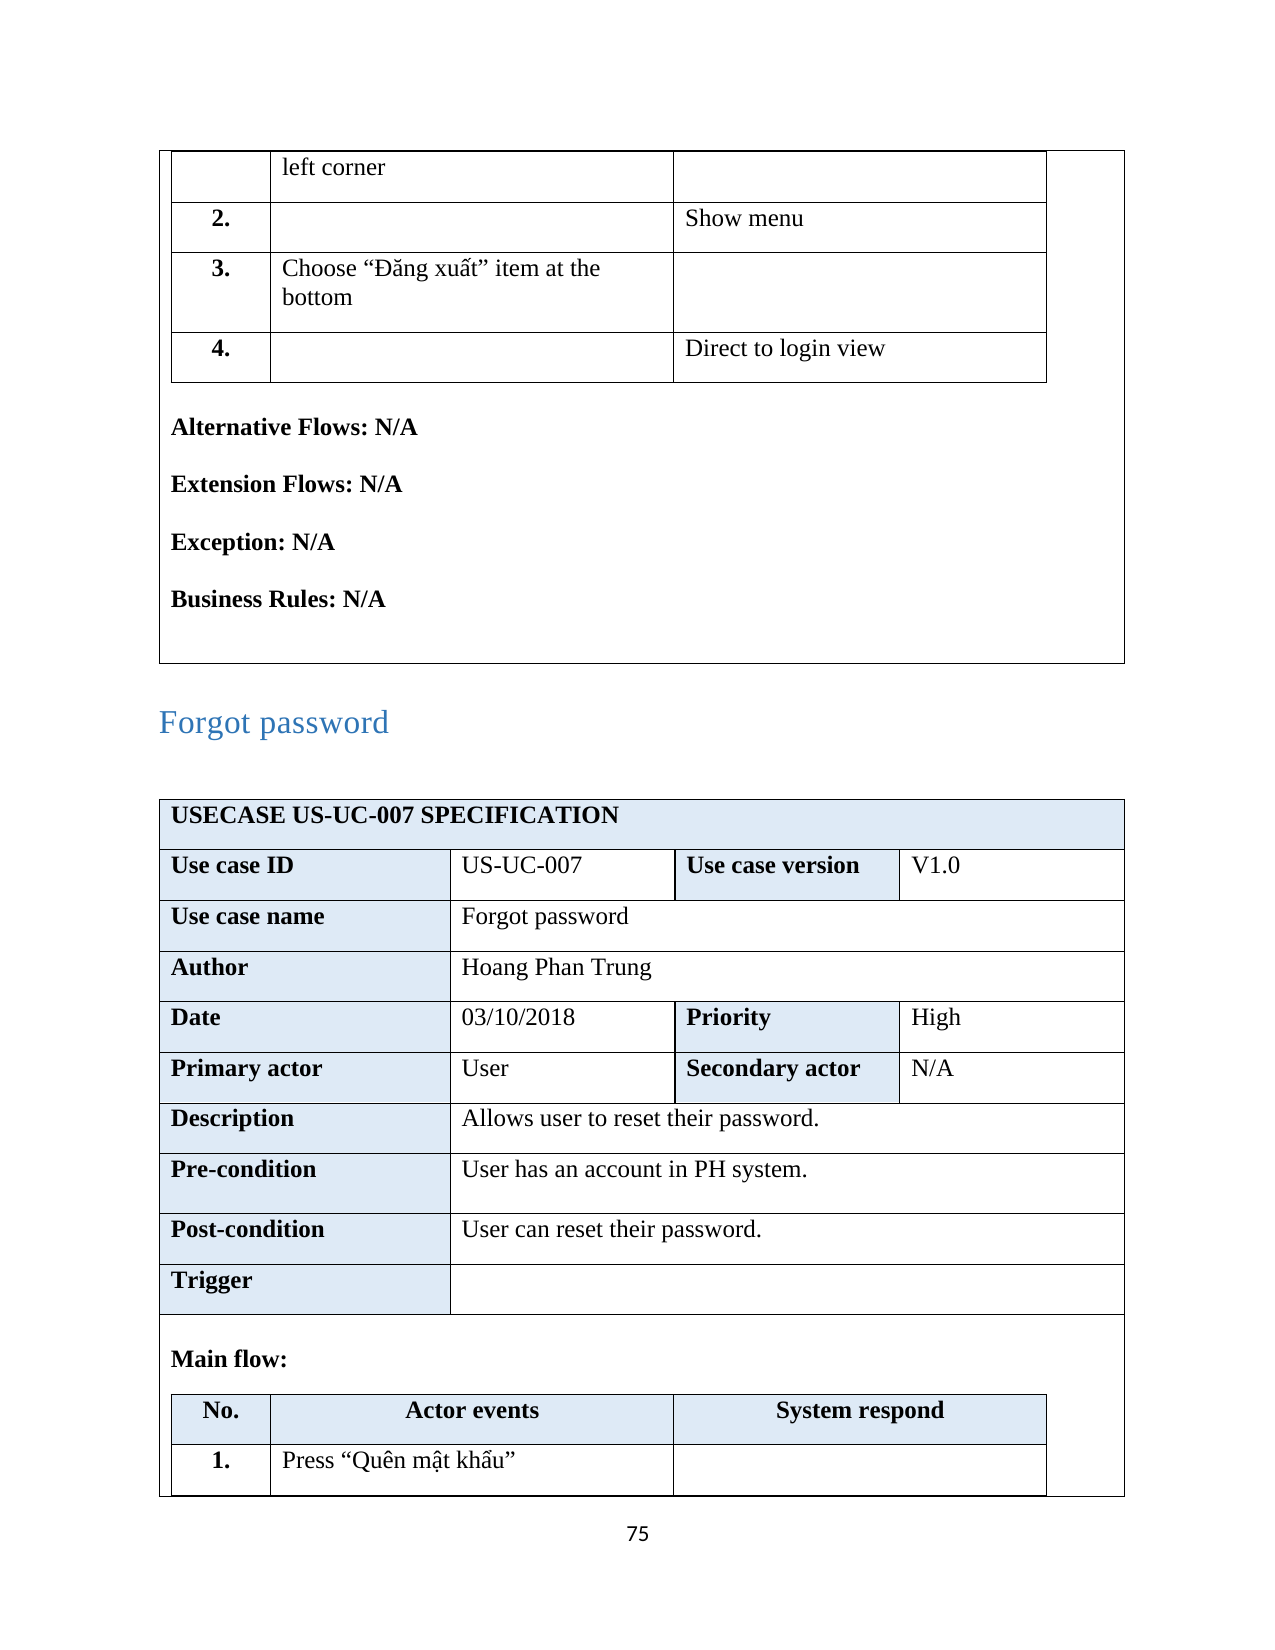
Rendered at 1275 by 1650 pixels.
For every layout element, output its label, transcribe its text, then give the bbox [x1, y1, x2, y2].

table_cell Author [160, 952, 450, 1001]
table_cell Trigger [160, 1265, 450, 1314]
table_cell Hoang Phan Trung [451, 952, 1124, 1001]
table_cell Description [160, 1104, 450, 1153]
table_cell Pre-condition [160, 1154, 450, 1213]
table_cell User can reset their password. [451, 1214, 1124, 1264]
table_cell High [900, 1002, 1124, 1052]
table_cell 03/10/2018 [451, 1002, 674, 1052]
table_cell Date [160, 1002, 450, 1052]
table_cell [451, 1265, 1124, 1314]
table_cell Use case name [160, 901, 450, 951]
table_cell Use case ID [160, 850, 450, 900]
title Forgot password [150, 702, 1125, 741]
table_cell US-UC-007 [451, 850, 674, 900]
table_cell Primary actor [160, 1053, 450, 1102]
table_cell User has an account in PH system. [451, 1154, 1124, 1213]
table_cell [160, 1315, 1124, 1496]
table_cell Priority [676, 1002, 899, 1052]
table_cell N/A [900, 1053, 1124, 1102]
table_cell Secondary actor [676, 1053, 899, 1102]
table_cell Use case version [676, 850, 899, 900]
table_cell User [451, 1053, 674, 1102]
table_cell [160, 151, 1124, 663]
table_header USECASE US-UC-007 SPECIFICATION [160, 800, 1124, 849]
table_cell Allows user to reset their password. [451, 1104, 1124, 1153]
table_cell V1.0 [900, 850, 1124, 900]
table_cell Forgot password [451, 901, 1124, 951]
table_cell Post-condition [160, 1214, 450, 1264]
